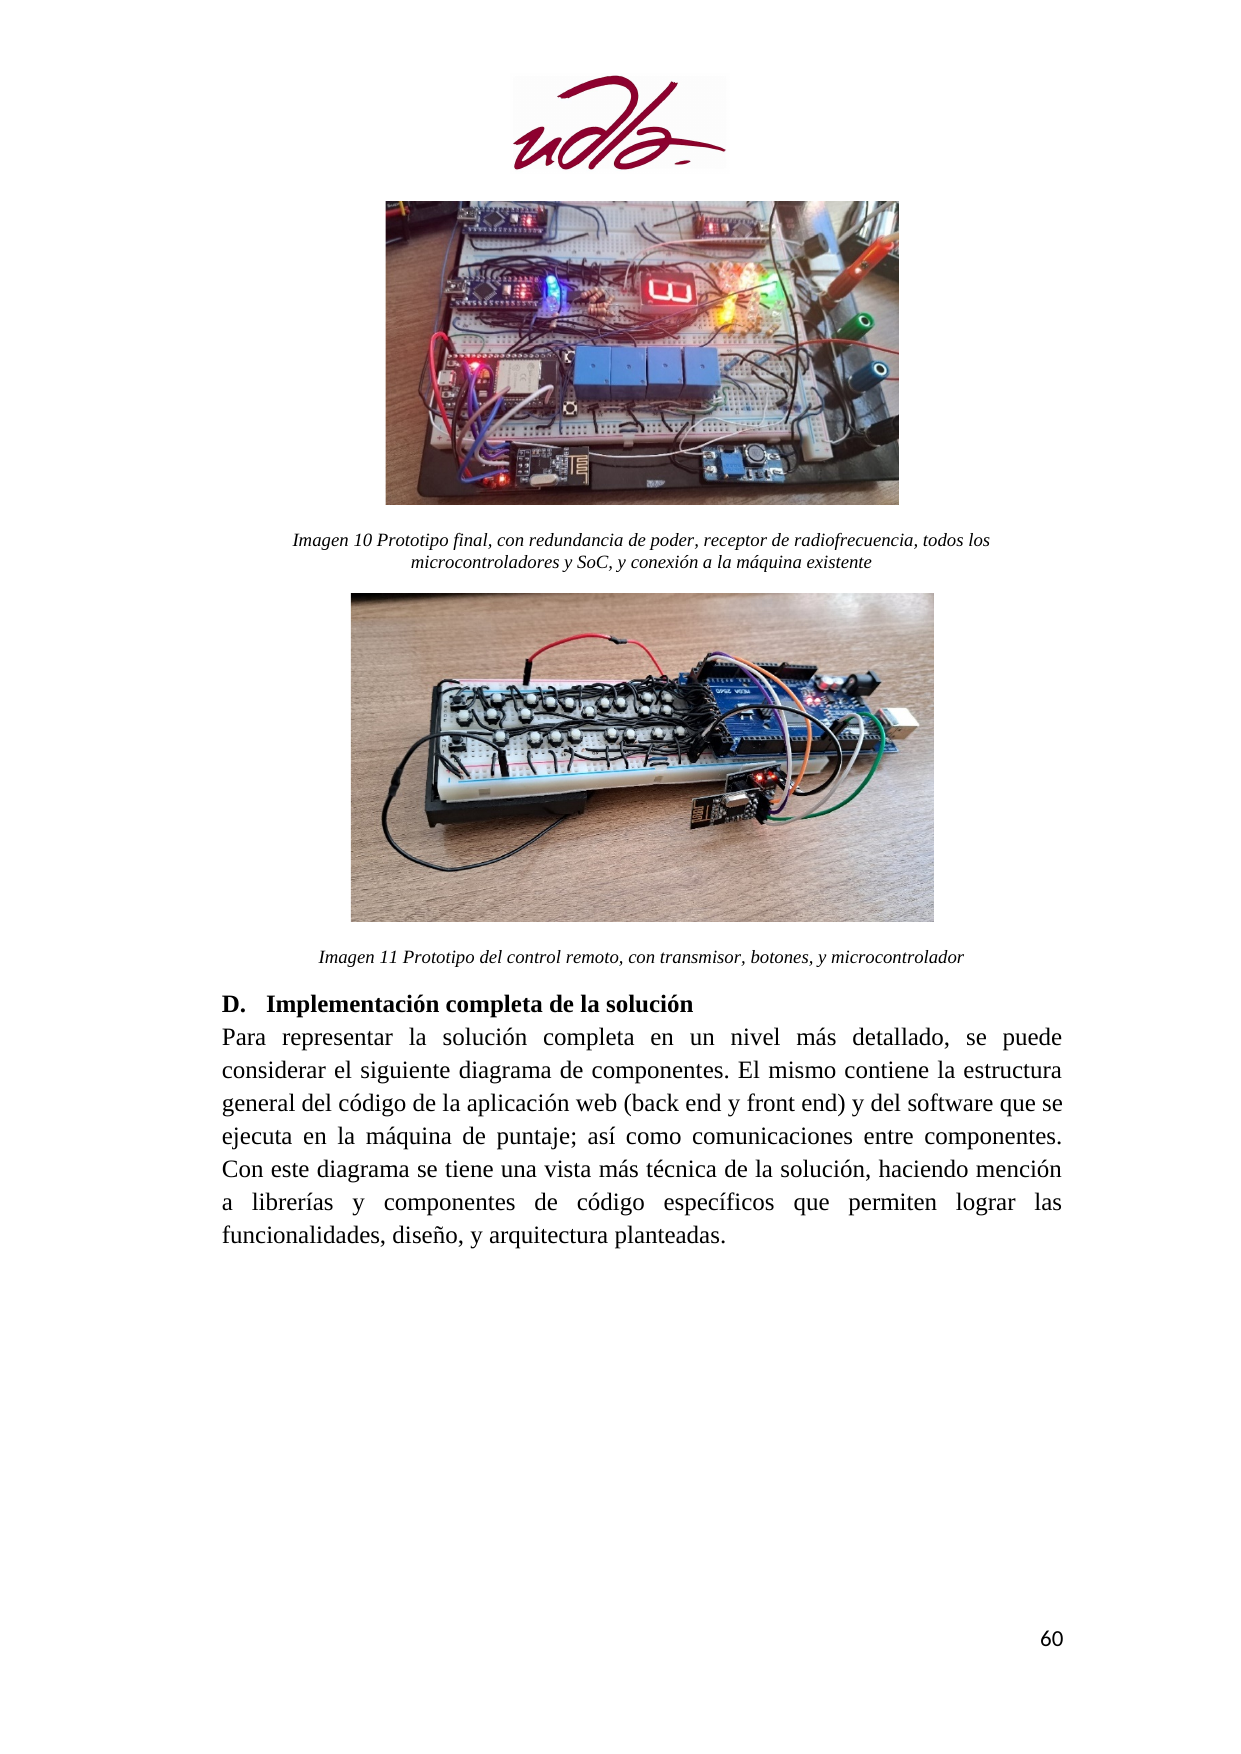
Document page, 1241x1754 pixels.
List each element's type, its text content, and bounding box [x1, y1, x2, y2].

picture [509, 73, 731, 174]
picture [385, 201, 899, 505]
text Imagen 10 Prototipo final, con redundancia de poder, receptor de radiofrecuencia, todos los microcontroladores y SoC, y conexión a la máquina existente [222, 529, 1063, 572]
text Imagen 11 Prototipo del control remoto, con transmisor, botones, y microcontrolador [222, 946, 1063, 968]
text Para representar la solución completa en un nivel más detallado, se puede considerar el siguiente diagrama de componentes. El mismo contiene la estructura general del código de la aplicación web (back end y front end) y del software que se ejecuta en la máquina de puntaje; así como comunicaciones entre componentes. Con este diagrama se tiene una vista más técnica de la solución, haciendo mención a librerías y componentes de código específicos que permiten lograr las funcionalidades, diseño, y arquitectura planteadas. [222, 1022, 1063, 1249]
picture [350, 593, 934, 922]
subtitle Implementación completa de la solución [222, 989, 1063, 1018]
